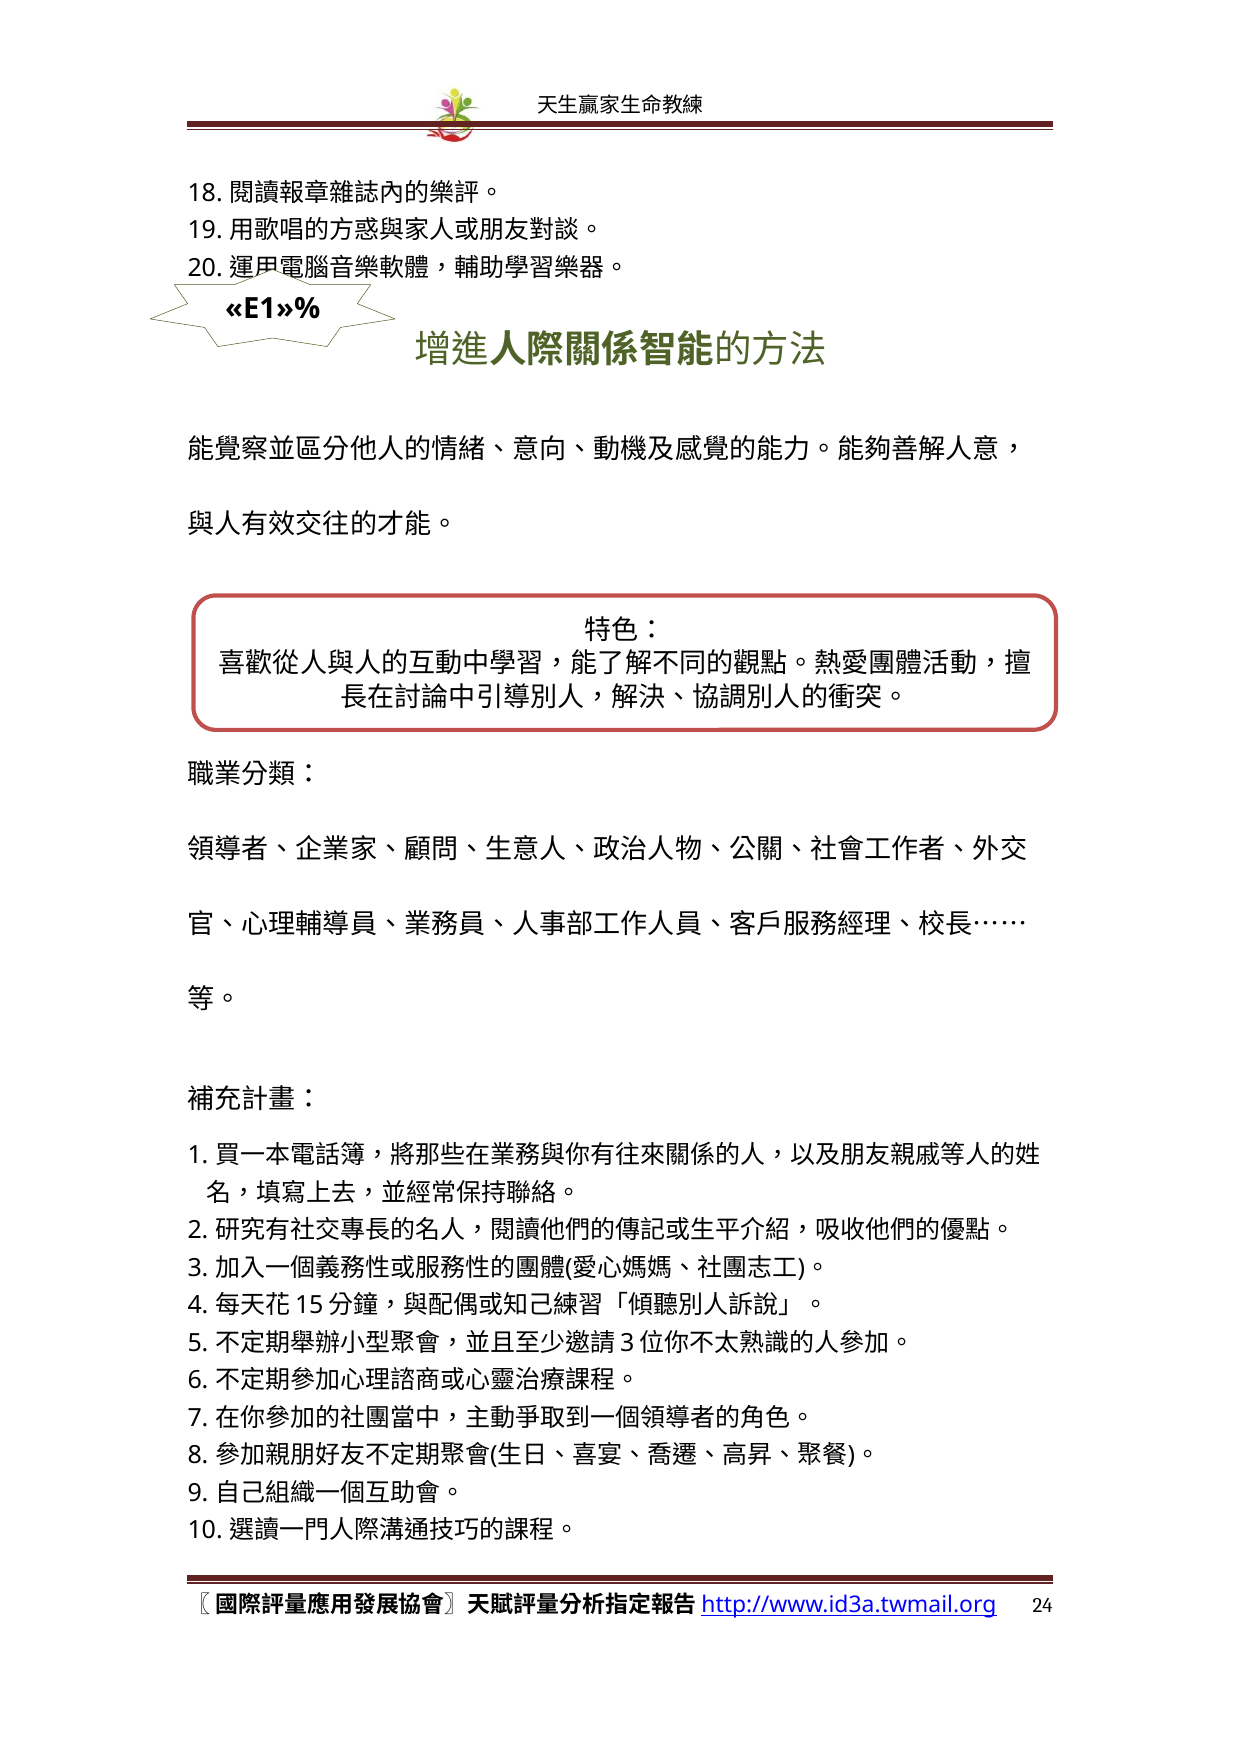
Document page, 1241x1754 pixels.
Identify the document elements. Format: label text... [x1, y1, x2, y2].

text 職業分類： [187, 734, 1053, 809]
picture [424, 84, 481, 121]
list 加入一個義務性或服務性的團體(愛心媽媽、社團志工)。 [187, 1246, 1053, 1284]
text 增進人際關係智能的方法 [187, 309, 1053, 384]
list 每天花15分鐘，與配偶或知己練習「傾聽別人訴說」。 [187, 1284, 1053, 1321]
list 不定期舉辦小型聚會，並且至少邀請3位你不太熟識的人參加。 [187, 1321, 1053, 1359]
list 自己組織一個互助會。 [187, 1471, 1053, 1509]
picture [424, 130, 481, 143]
text 領導者、企業家、顧問、生意人、政治人物、公關、社會工作者、外交官、心理輔導員、業務員、人事部工作人員、客戶服務經理、校長……等。 [187, 809, 1053, 1034]
list 用歌唱的方惑與家人或朋友對談。 [187, 209, 1053, 246]
list 在你參加的社團當中，主動爭取到一個領導者的角色。 [187, 1396, 1053, 1434]
list 閱讀報章雜誌內的樂評。 [187, 171, 1053, 209]
list 選讀一門人際溝通技巧的課程。 [187, 1509, 1053, 1546]
list 參加親朋好友不定期聚會(生日、喜宴、喬遷、高昇、聚餐)。 [187, 1434, 1053, 1471]
text 能覺察並區分他人的情緒、意向、動機及感覺的能力。能夠善解人意，與人有效交往的才能。 [187, 409, 1053, 559]
list 運用電腦音樂軟體，輔助學習樂器。 [187, 246, 1053, 284]
list 不定期參加心理諮商或心靈治療課程。 [187, 1359, 1053, 1396]
list 買一本電話簿，將那些在業務與你有往來關係的人，以及朋友親戚等人的姓名，填寫上去，並經常保持聯絡。 [187, 1134, 1053, 1209]
text 補充計畫： [187, 1059, 1053, 1134]
list 研究有社交專長的名人，閱讀他們的傳記或生平介紹，吸收他們的優點。 [187, 1209, 1053, 1246]
